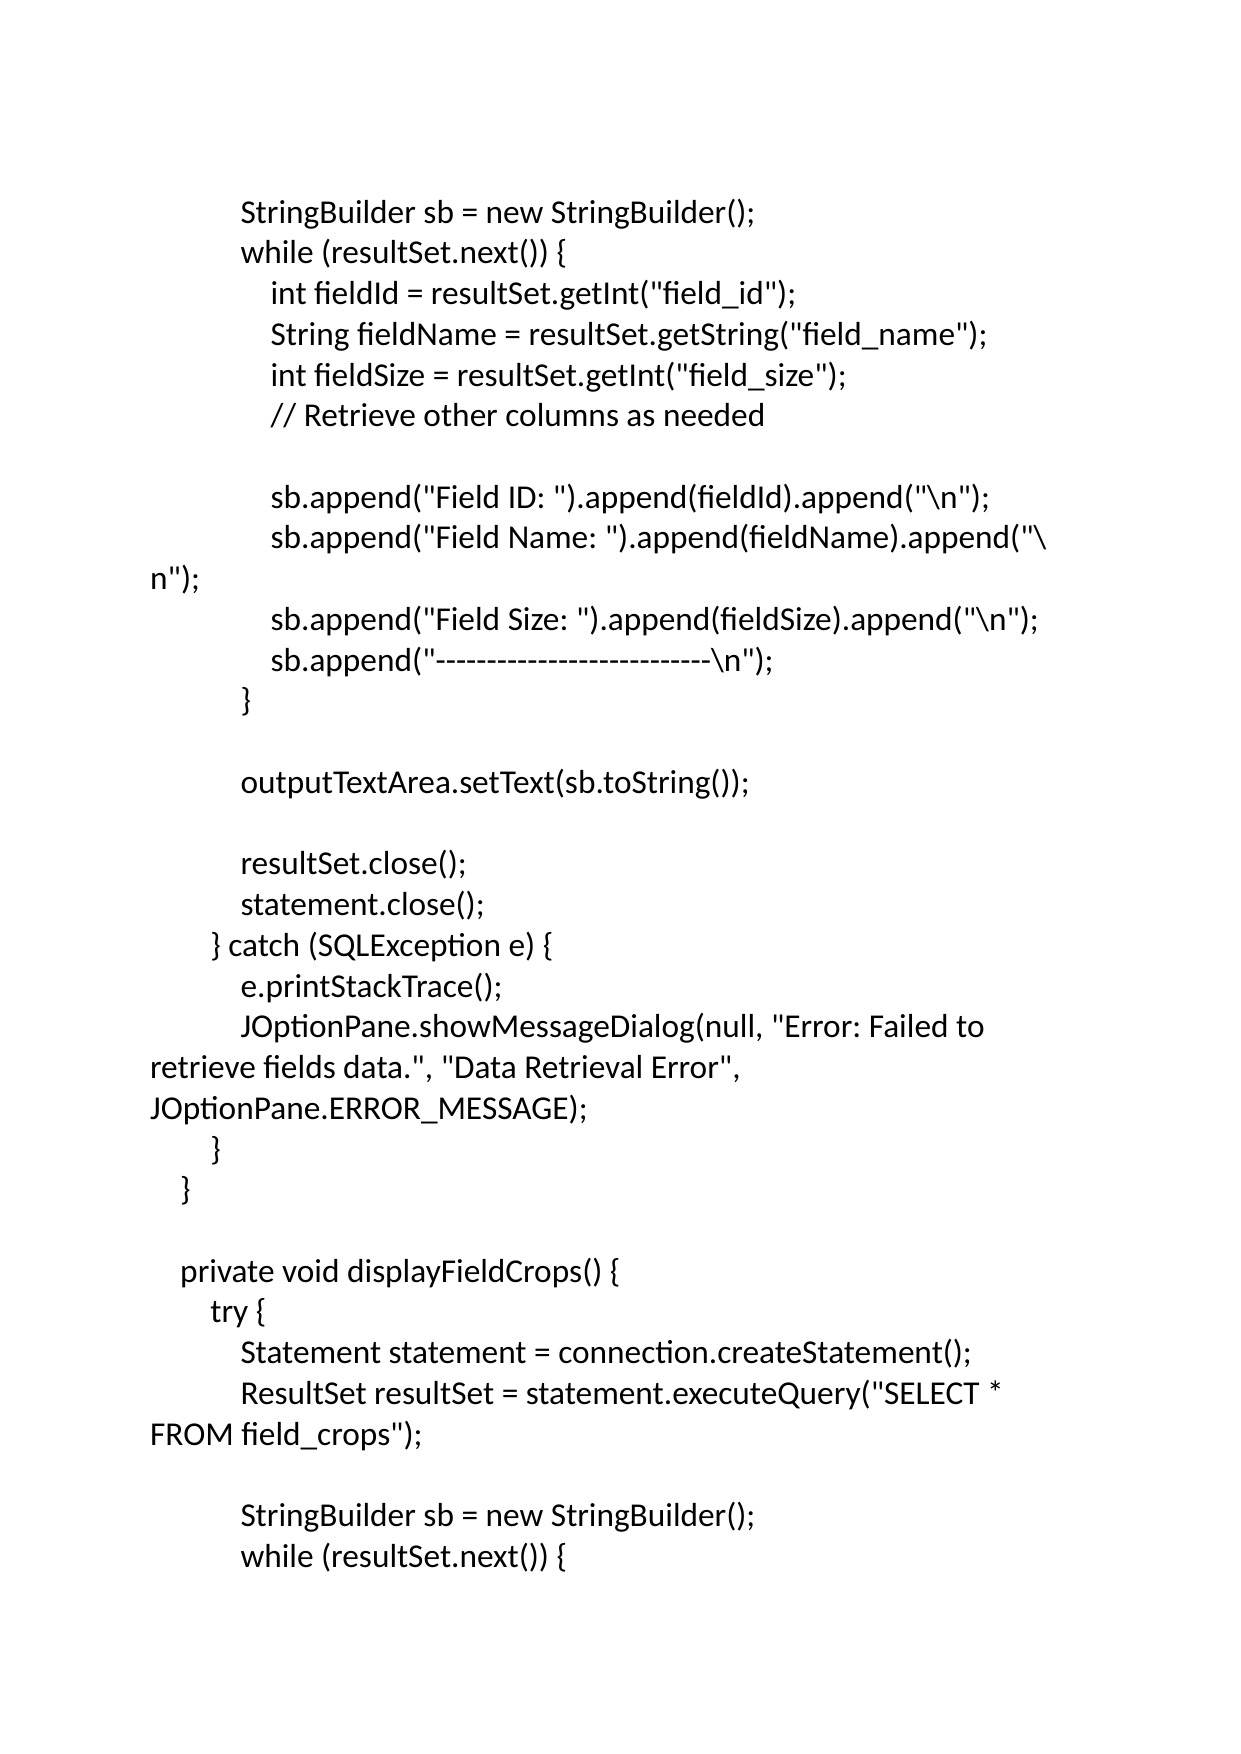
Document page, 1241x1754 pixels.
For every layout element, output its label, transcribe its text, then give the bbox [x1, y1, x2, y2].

text while (resultSet.next()) { [150, 231, 1090, 272]
text int fieldSize = resultSet.getInt("field_size"); [150, 354, 1090, 394]
text private void displayFieldCrops() { [150, 1250, 1090, 1290]
text StringBuilder sb = new StringBuilder(); [150, 1494, 1090, 1535]
text } catch (SQLException e) { [150, 924, 1090, 964]
text sb.append("Field ID: ").append(fieldId).append("\n"); [150, 476, 1090, 517]
text } [150, 679, 1090, 720]
text sb.append("Field Size: ").append(fieldSize).append("\n"); [150, 598, 1090, 639]
text StringBuilder sb = new StringBuilder(); [150, 191, 1090, 231]
text outputTextArea.setText(sb.toString()); [150, 761, 1090, 802]
text } [150, 1168, 1090, 1209]
text JOptionPane.showMessageDialog(null, "Error: Failed to retrieve fields data.", "Data Retrieval Error", JOptionPane.ERROR_MESSAGE); [150, 1005, 1090, 1127]
text Statement statement = connection.createStatement(); [150, 1331, 1090, 1372]
text statement.close(); [150, 883, 1090, 924]
text } [150, 1127, 1090, 1168]
text e.printStackTrace(); [150, 964, 1090, 1005]
text sb.append("---------------------------\n"); [150, 639, 1090, 679]
text // Retrieve other columns as needed [150, 394, 1090, 435]
text int fieldId = resultSet.getInt("field_id"); [150, 272, 1090, 313]
text ResultSet resultSet = statement.executeQuery("SELECT * FROM field_crops"); [150, 1372, 1090, 1453]
text String fieldName = resultSet.getString("field_name"); [150, 313, 1090, 354]
text try { [150, 1290, 1090, 1331]
text while (resultSet.next()) { [150, 1535, 1090, 1576]
text sb.append("Field Name: ").append(fieldName).append("\n"); [150, 517, 1090, 598]
text resultSet.close(); [150, 842, 1090, 883]
